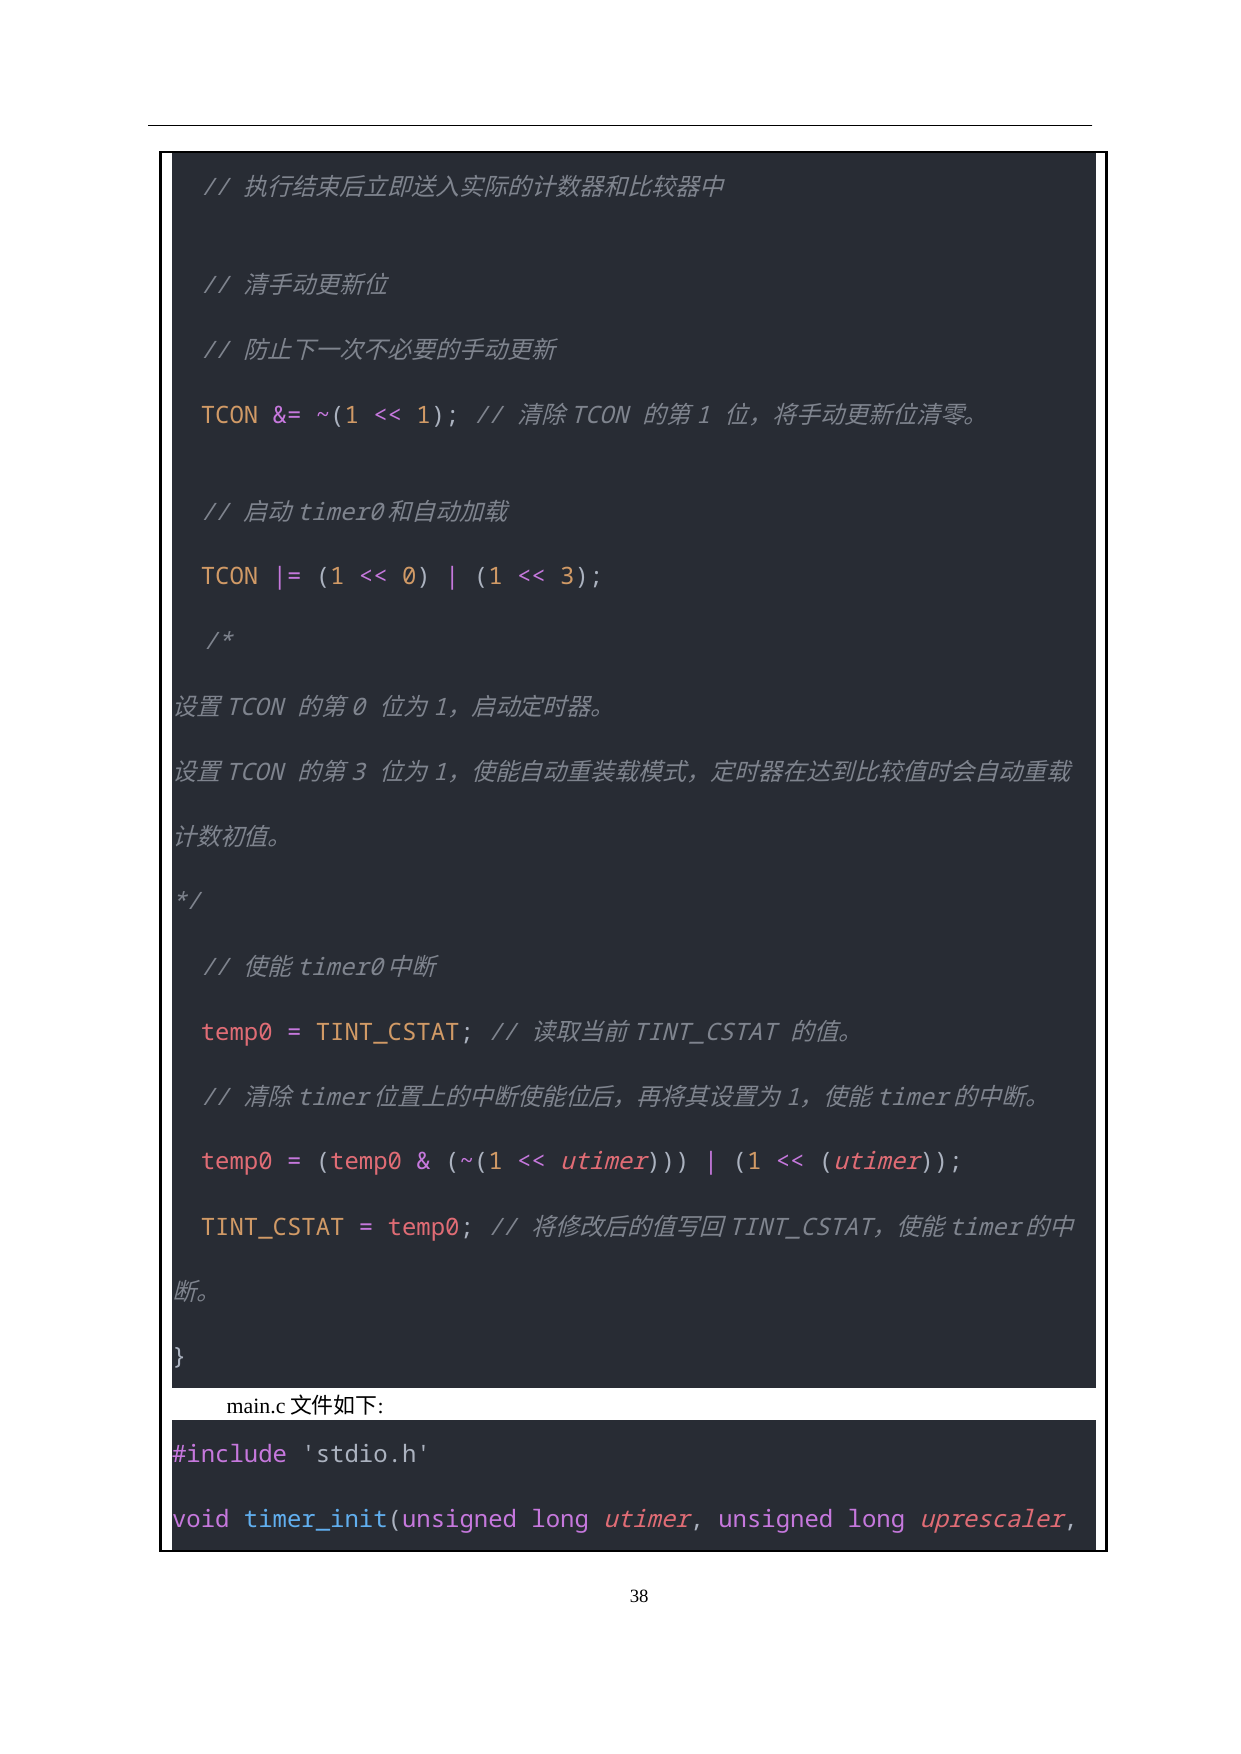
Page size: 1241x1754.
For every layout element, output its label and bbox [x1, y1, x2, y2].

table_cell [162, 153, 1105, 1550]
